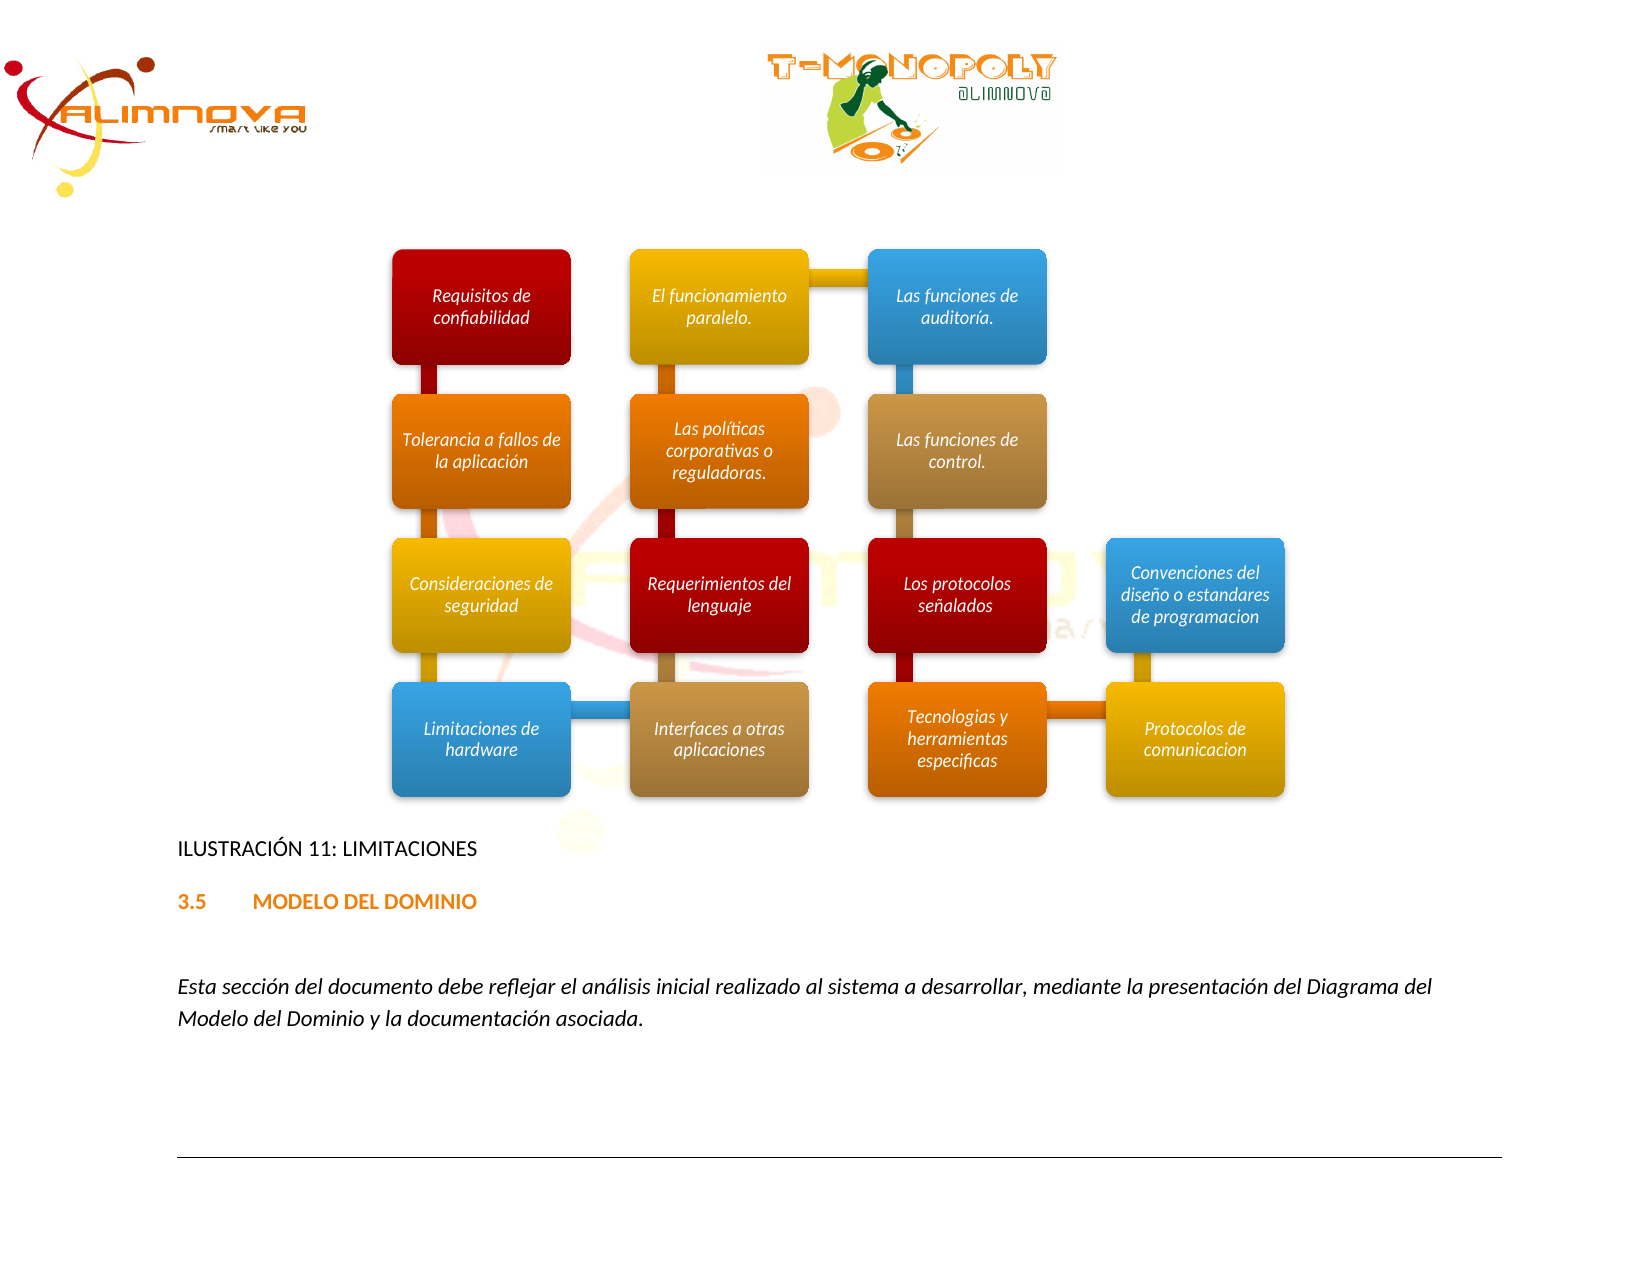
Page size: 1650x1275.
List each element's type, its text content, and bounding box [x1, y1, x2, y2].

picture [762, 40, 1064, 173]
subtitle MODELO DEL DOMINIO [177, 887, 1502, 915]
text Esta sección del documento debe reflejar el análisis inicial realizado al sistema a desarrollar, mediante la presentación del Diagrama del Modelo del Dominio y la documentación asociada. [177, 972, 1502, 1032]
picture [0, 55, 308, 199]
